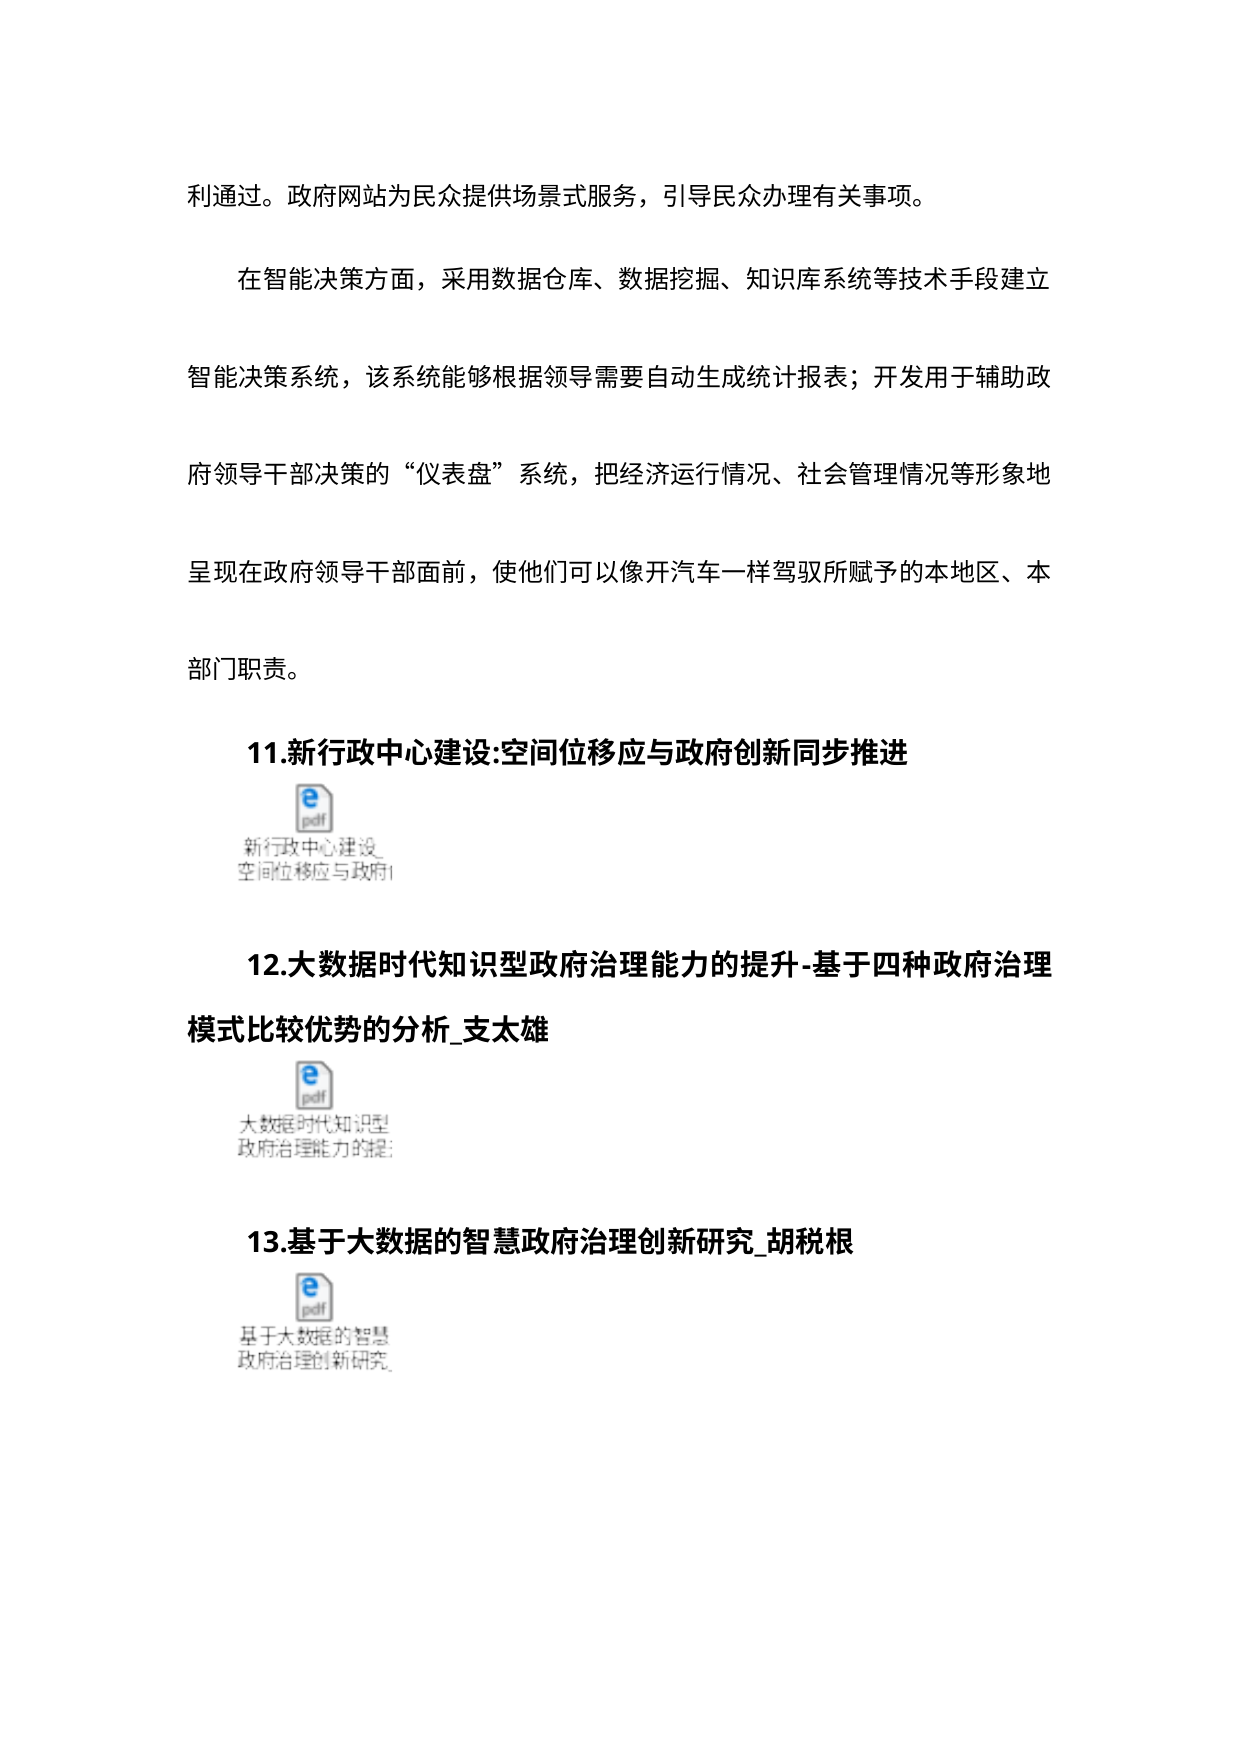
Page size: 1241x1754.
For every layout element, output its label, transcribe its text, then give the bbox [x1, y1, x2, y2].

text 在智能决策方面，采用数据仓库、数据挖掘、知识库系统等技术手段建立智能决策系统，该系统能够根据领导需要自动生成统计报表；开发用于辅助政府领导干部决策的“仪表盘”系统，把经济运行情况、社会管理情况等形象地呈现在政府领导干部面前，使他们可以像开汽车一样驾驭所赋予的本地区、本部门职责。 [187, 245, 1053, 700]
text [187, 162, 1053, 227]
text 大数据时代知识型政府治理能力的提升-基于四种政府治理模式比较优势的分析_支太雄 [187, 930, 1053, 1060]
text 新行政中心建设:空间位移应与政府创新同步推进 [187, 718, 1053, 783]
text 基于大数据的智慧政府治理创新研究_胡税根 [187, 1207, 1053, 1272]
